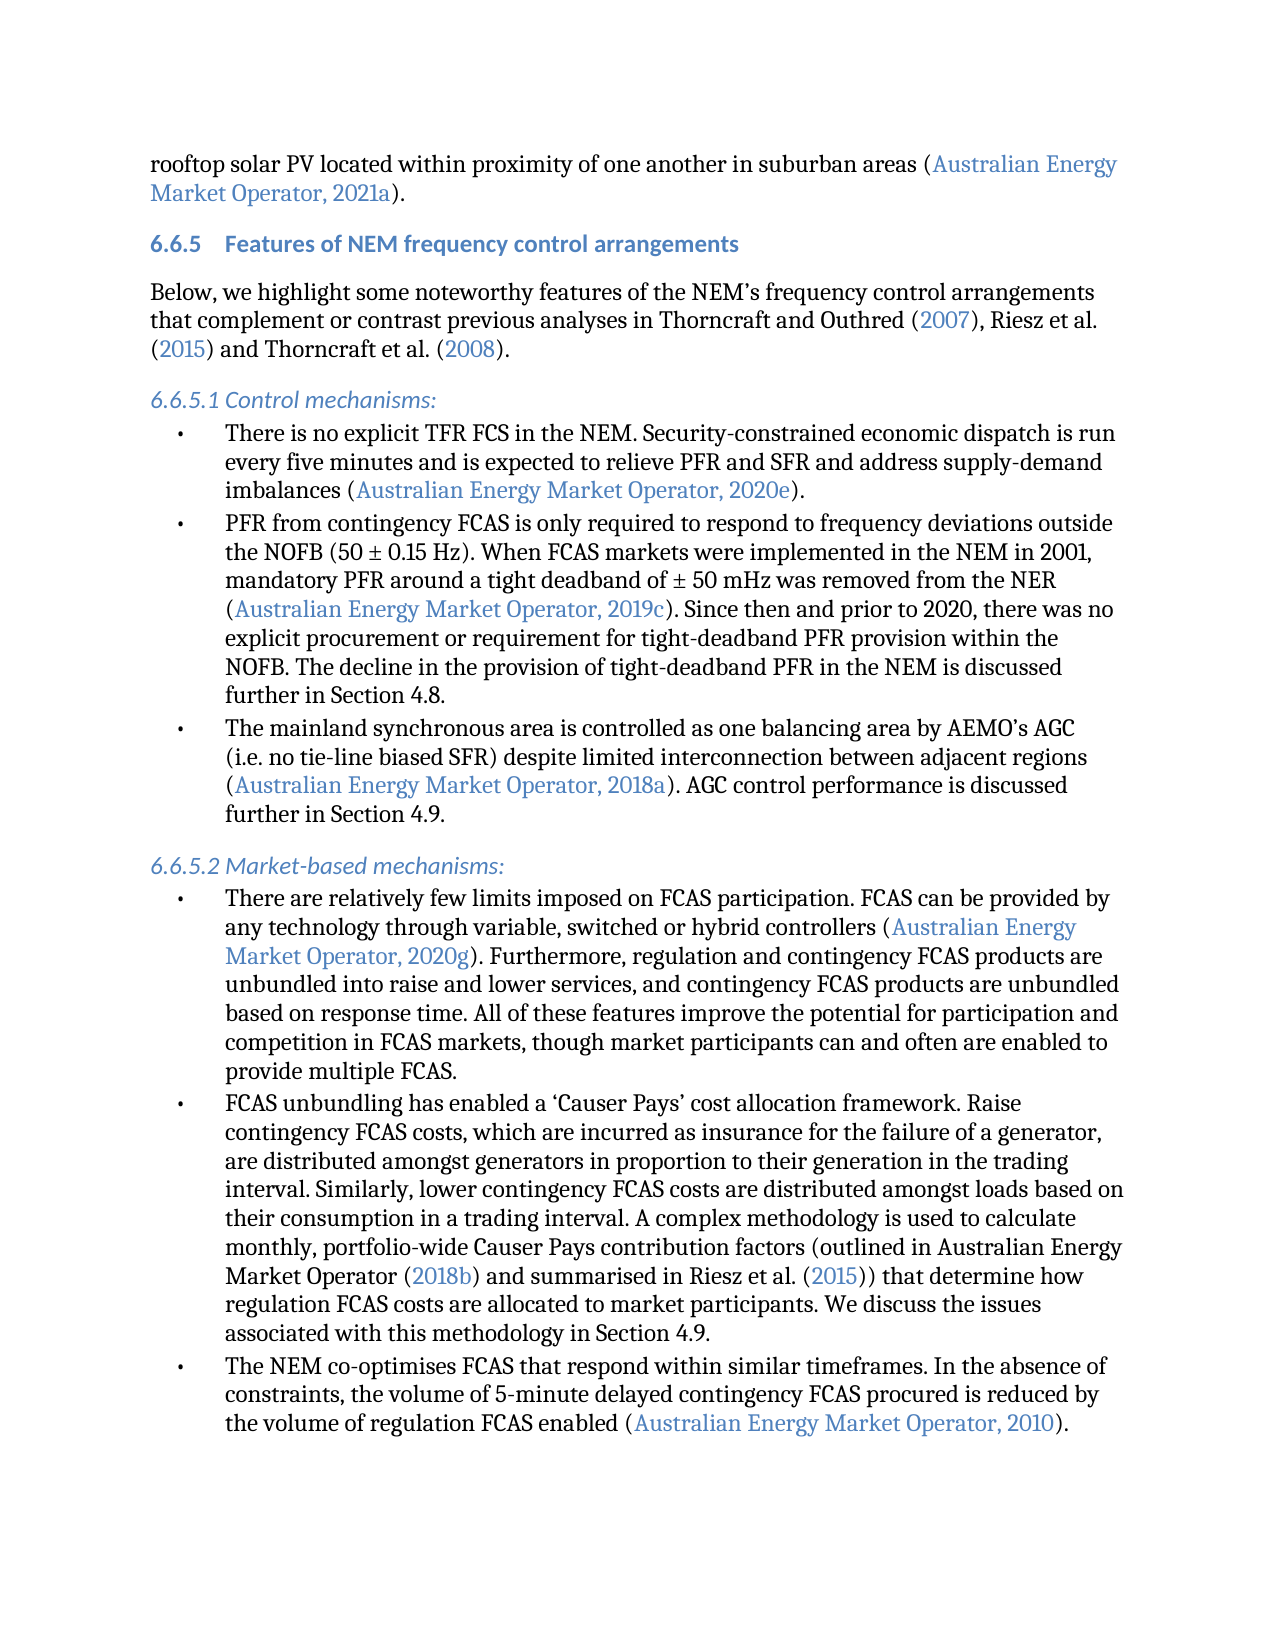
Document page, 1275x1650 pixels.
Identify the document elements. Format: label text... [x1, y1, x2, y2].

subtitle 6.6.5.1 Control mechanisms: [150, 385, 1125, 415]
subtitle 6.6.5.2 Market-based mechanisms: [150, 850, 1125, 880]
text Below, we highlight some noteworthy features of the NEM’s frequency control arrangements that complement or contrast previous analyses in Thorncraft and Outhred (2007), Riesz et al. (2015) and Thorncraft et al. (2008). [150, 278, 1125, 364]
subtitle 6.6.5 Features of NEM frequency control arrangements [150, 228, 1125, 259]
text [150, 150, 1125, 207]
list FCAS unbundling has enabled a ‘Causer Pays’ cost allocation framework. Raise contingency FCAS costs, which are incurred as insurance for the failure of a generator, are distributed amongst generators in proportion to their generation in the trading interval. Similarly, lower contingency FCAS costs are distributed amongst loads based on their consumption in a trading interval. A complex methodology is used to calculate monthly, portfolio-wide Causer Pays contribution factors (outlined in Australian Energy Market Operator (2018b) and summarised in Riesz et al. (2015)) that determine how regulation FCAS costs are allocated to market participants. We discuss the issues associated with this methodology in Section 4.9. [175, 1089, 1125, 1348]
list There is no explicit TFR FCS in the NEM. Security-constrained economic dispatch is run every five minutes and is expected to relieve PFR and SFR and address supply-demand imbalances (Australian Energy Market Operator, 2020e). [175, 419, 1125, 505]
list There are relatively few limits imposed on FCAS participation. FCAS can be provided by any technology through variable, switched or hybrid controllers (Australian Energy Market Operator, 2020g). Furthermore, regulation and contingency FCAS products are unbundled into raise and lower services, and contingency FCAS products are unbundled based on response time. All of these features improve the potential for participation and competition in FCAS markets, though market participants can and often are enabled to provide multiple FCAS. [175, 884, 1125, 1085]
list The NEM co-optimises FCAS that respond within similar timeframes. In the absence of constraints, the volume of 5-minute delayed contingency FCAS procured is reduced by the volume of regulation FCAS enabled (Australian Energy Market Operator, 2010). [175, 1352, 1125, 1438]
list PFR from contingency FCAS is only required to respond to frequency deviations outside the NOFB (50 0.15 Hz). When FCAS markets were implemented in the NEM in 2001, mandatory PFR around a tight deadband of 50 mHz was removed from the NER (Australian Energy Market Operator, 2019c). Since then and prior to 2020, there was no explicit procurement or requirement for tight-deadband PFR provision within the NOFB. The decline in the provision of tight-deadband PFR in the NEM is discussed further in Section 4.8. [175, 509, 1125, 710]
list The mainland synchronous area is controlled as one balancing area by AEMO’s AGC (i.e. no tie-line biased SFR) despite limited interconnection between adjacent regions (Australian Energy Market Operator, 2018a). AGC control performance is discussed further in Section 4.9. [175, 714, 1125, 829]
